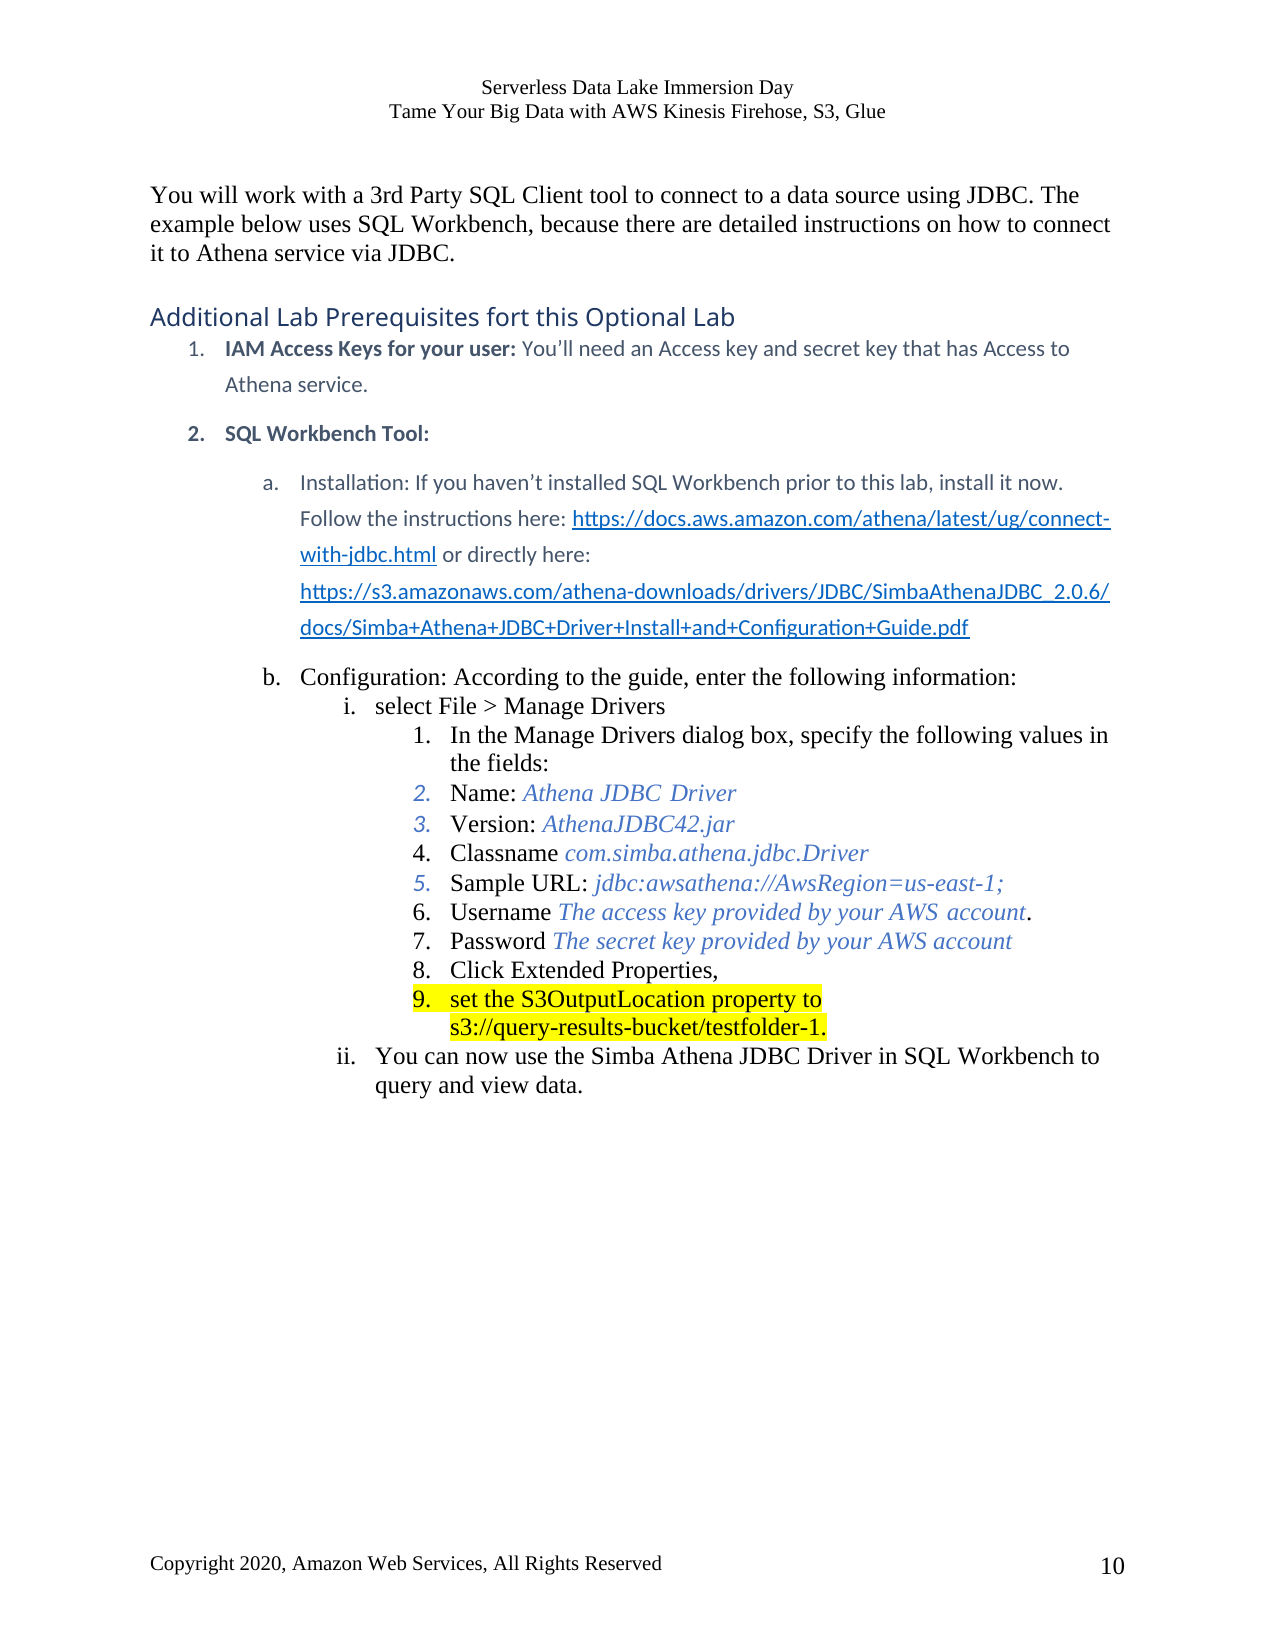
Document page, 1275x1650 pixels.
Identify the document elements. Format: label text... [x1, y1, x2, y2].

list Sample URL: jdbc:awsathena://AwsRegion=us-east-1; [412, 867, 1125, 897]
list Installation: If you haven’t installed SQL Workbench prior to this lab, install it now. Follow the instructions here: https://docs.aws.amazon.com/athena/latest/ug/connect-with-jdbc.html or directly here: https://s3.amazonaws.com/athena-downloads/drivers/JDBC/SimbaAthenaJDBC_2.0.6/docs/Simba+Athena+JDBC+Driver+Install+and+Configuration+Guide.pdf [262, 468, 1125, 641]
list select File > Manage Drivers [356, 691, 1125, 720]
list Username The access key provided by your AWS account. [412, 897, 1125, 926]
list Click Extended Properties, [412, 955, 1125, 984]
list Name: Athena JDBC Driver [412, 777, 1125, 808]
subtitle Additional Lab Prerequisites fort this Optional Lab [150, 300, 1125, 334]
list IAM Access Keys for your user: You’ll need an Access key and secret key that has Access to Athena service. [187, 334, 1125, 398]
text You will work with a 3rd Party SQL Client tool to connect to a data source using JDBC. The example below uses SQL Workbench, because there are detailed instructions on how to connect it to Athena service via JDBC. [150, 181, 1125, 267]
list SQL Workbench Tool: [187, 419, 1125, 447]
list Password The secret key provided by your AWS account [412, 926, 1125, 955]
list You can now use the Simba Athena JDBC Driver in SQL Workbench to query and view data. [356, 1041, 1125, 1099]
list Classname com.simba.athena.jdbc.Driver [412, 838, 1125, 867]
list Configuration: According to the guide, enter the following information: [262, 662, 1125, 691]
list In the Manage Drivers dialog box, specify the following values in the fields: [412, 720, 1125, 777]
list Version: AthenaJDBC42.jar [412, 808, 1125, 838]
list set the S3OutputLocation property to s3://query-results-bucket/testfolder-1. [412, 984, 1125, 1041]
